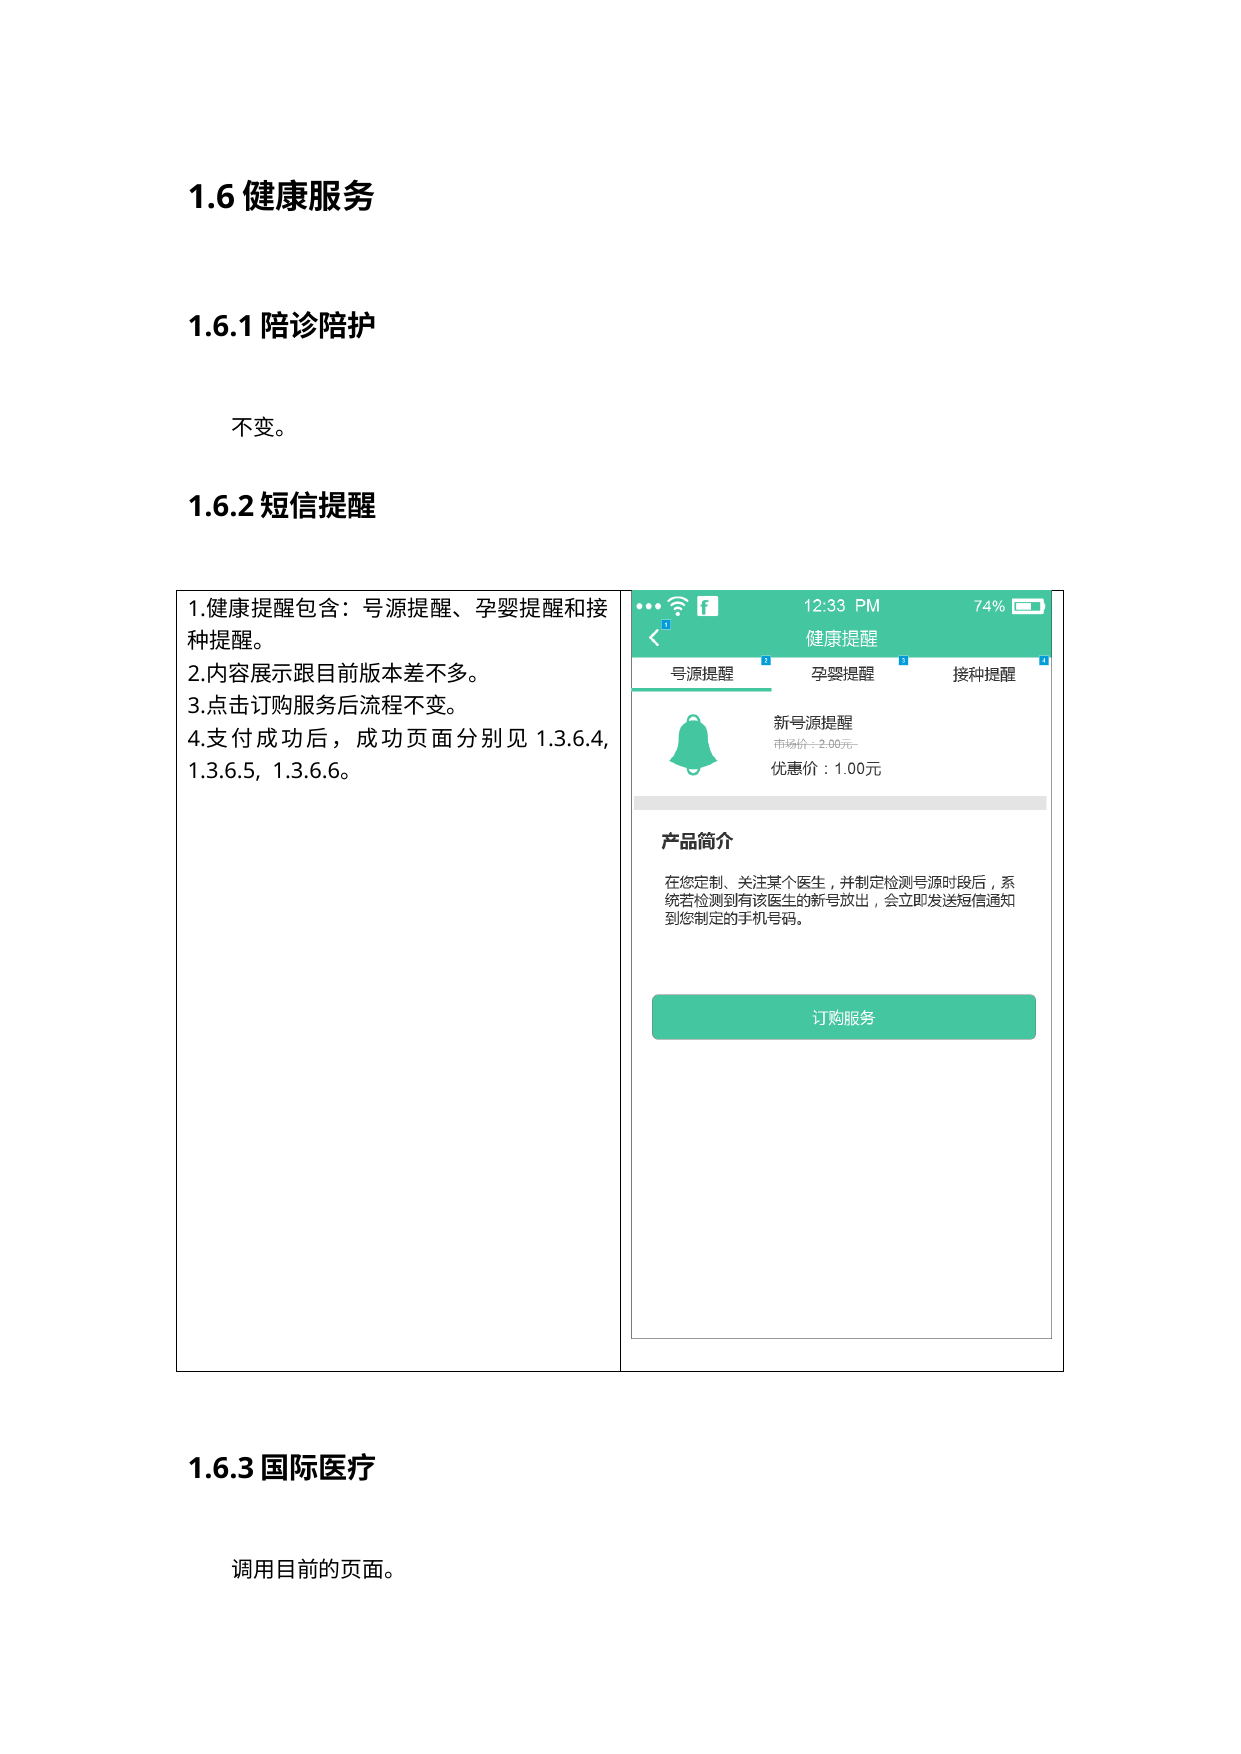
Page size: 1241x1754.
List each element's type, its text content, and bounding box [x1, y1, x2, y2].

text 不变。 [187, 409, 1053, 442]
text 调用目前的页面。 [187, 1552, 1053, 1584]
subtitle 1.6健康服务 [187, 162, 1053, 227]
text 1.6.2短信提醒 [187, 471, 1053, 536]
table_header 健康提醒包含：号源提醒、孕婴提醒和接种提醒。 内容展示跟目前版本差不多。 点击订购服务后流程不变。 支付成功后，成功页面分别见1.3.6.4, 1.3.6.5, 1.3.6.6。 [177, 591, 620, 1371]
text 1.6.3国际医疗 [187, 1433, 1053, 1498]
text 1.6.1陪诊陪护 [187, 291, 1053, 356]
picture [631, 590, 1052, 1339]
table_header [621, 591, 1063, 1371]
